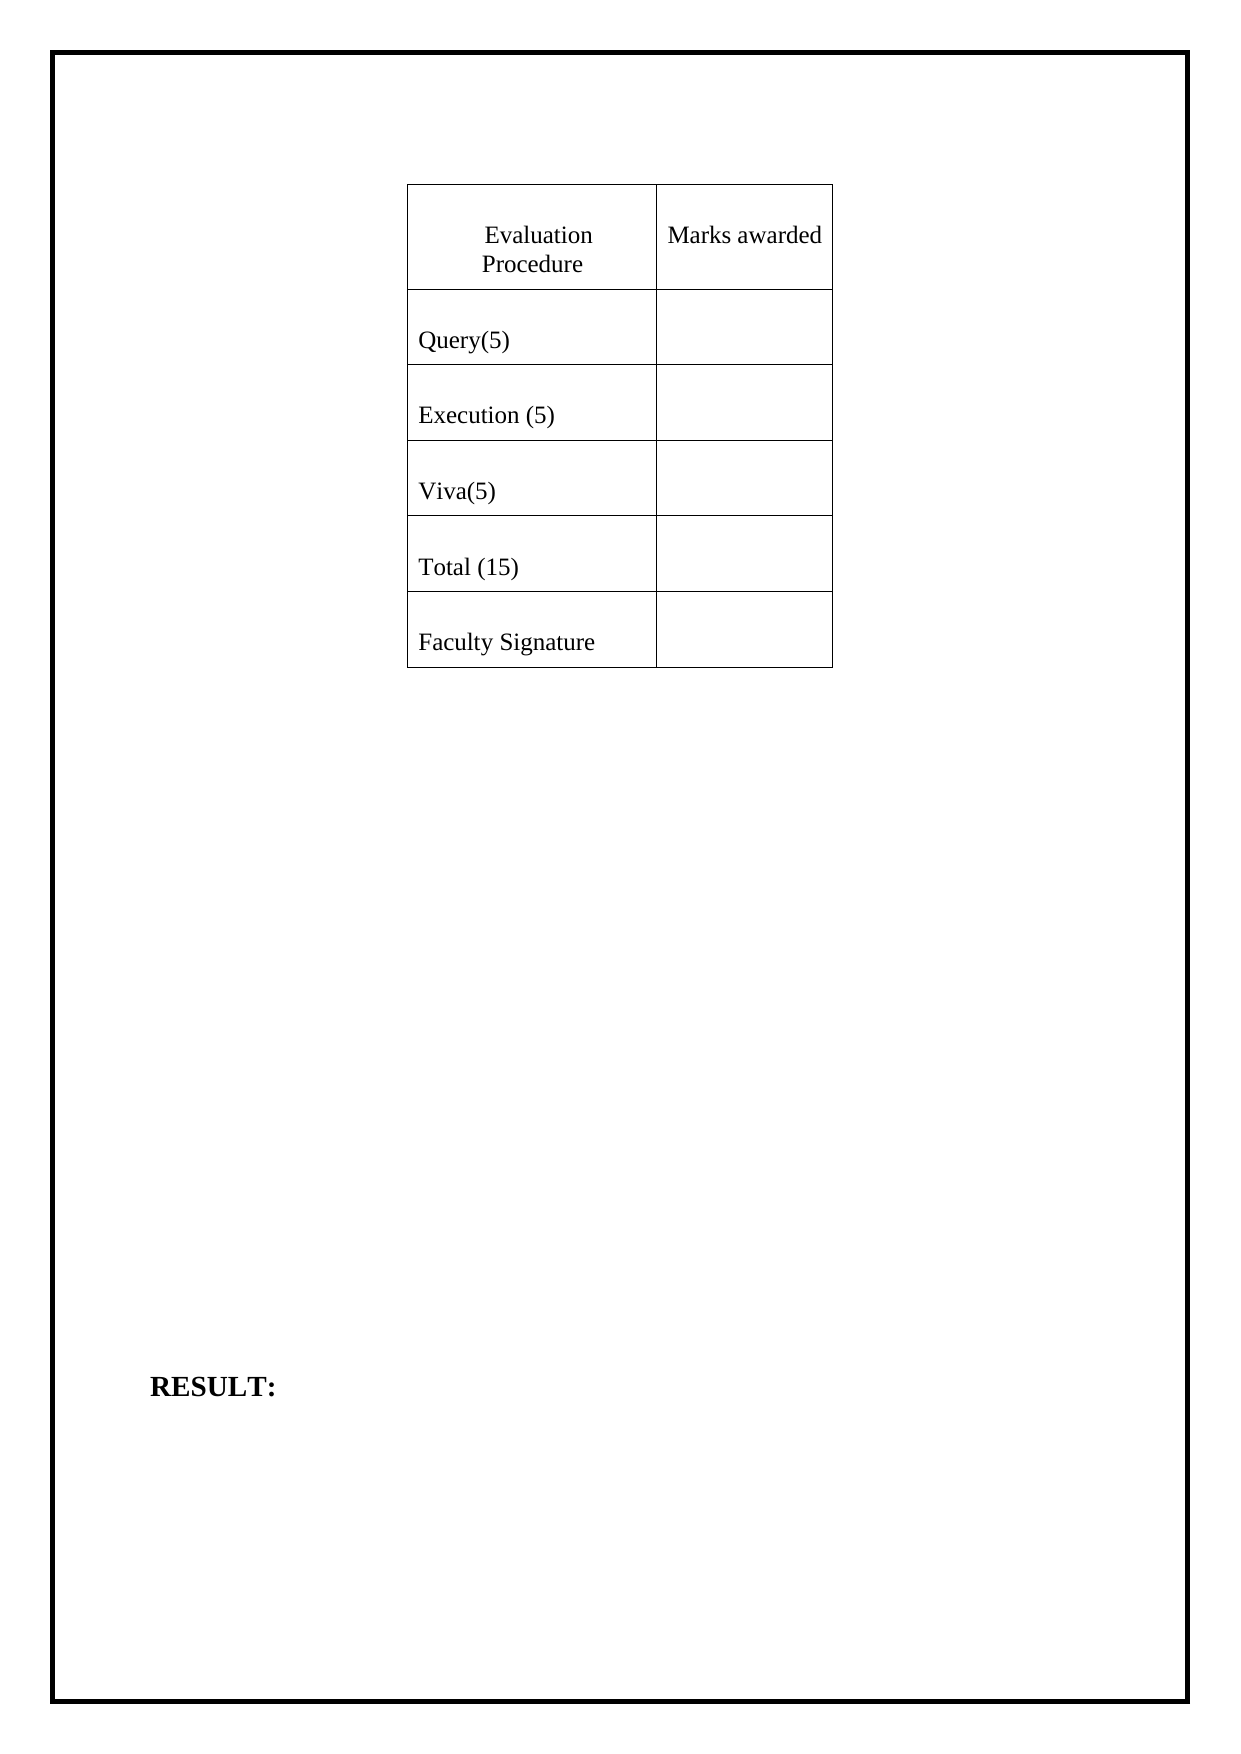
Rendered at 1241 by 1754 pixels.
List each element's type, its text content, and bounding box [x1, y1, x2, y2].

table_cell [657, 441, 832, 515]
table_cell [657, 516, 832, 591]
table_cell Execution (5) [408, 365, 656, 440]
table_cell Total (15) [408, 516, 656, 591]
table_header Marks awarded [657, 185, 832, 288]
text RESULT: [150, 1001, 1090, 1403]
table_cell [657, 592, 832, 667]
table_cell Query(5) [408, 290, 656, 364]
table_cell Viva(5) [408, 441, 656, 515]
table_header Evaluation Procedure [408, 185, 656, 288]
table_cell [657, 365, 832, 440]
table_cell [657, 290, 832, 364]
table_cell Faculty Signature [408, 592, 656, 667]
